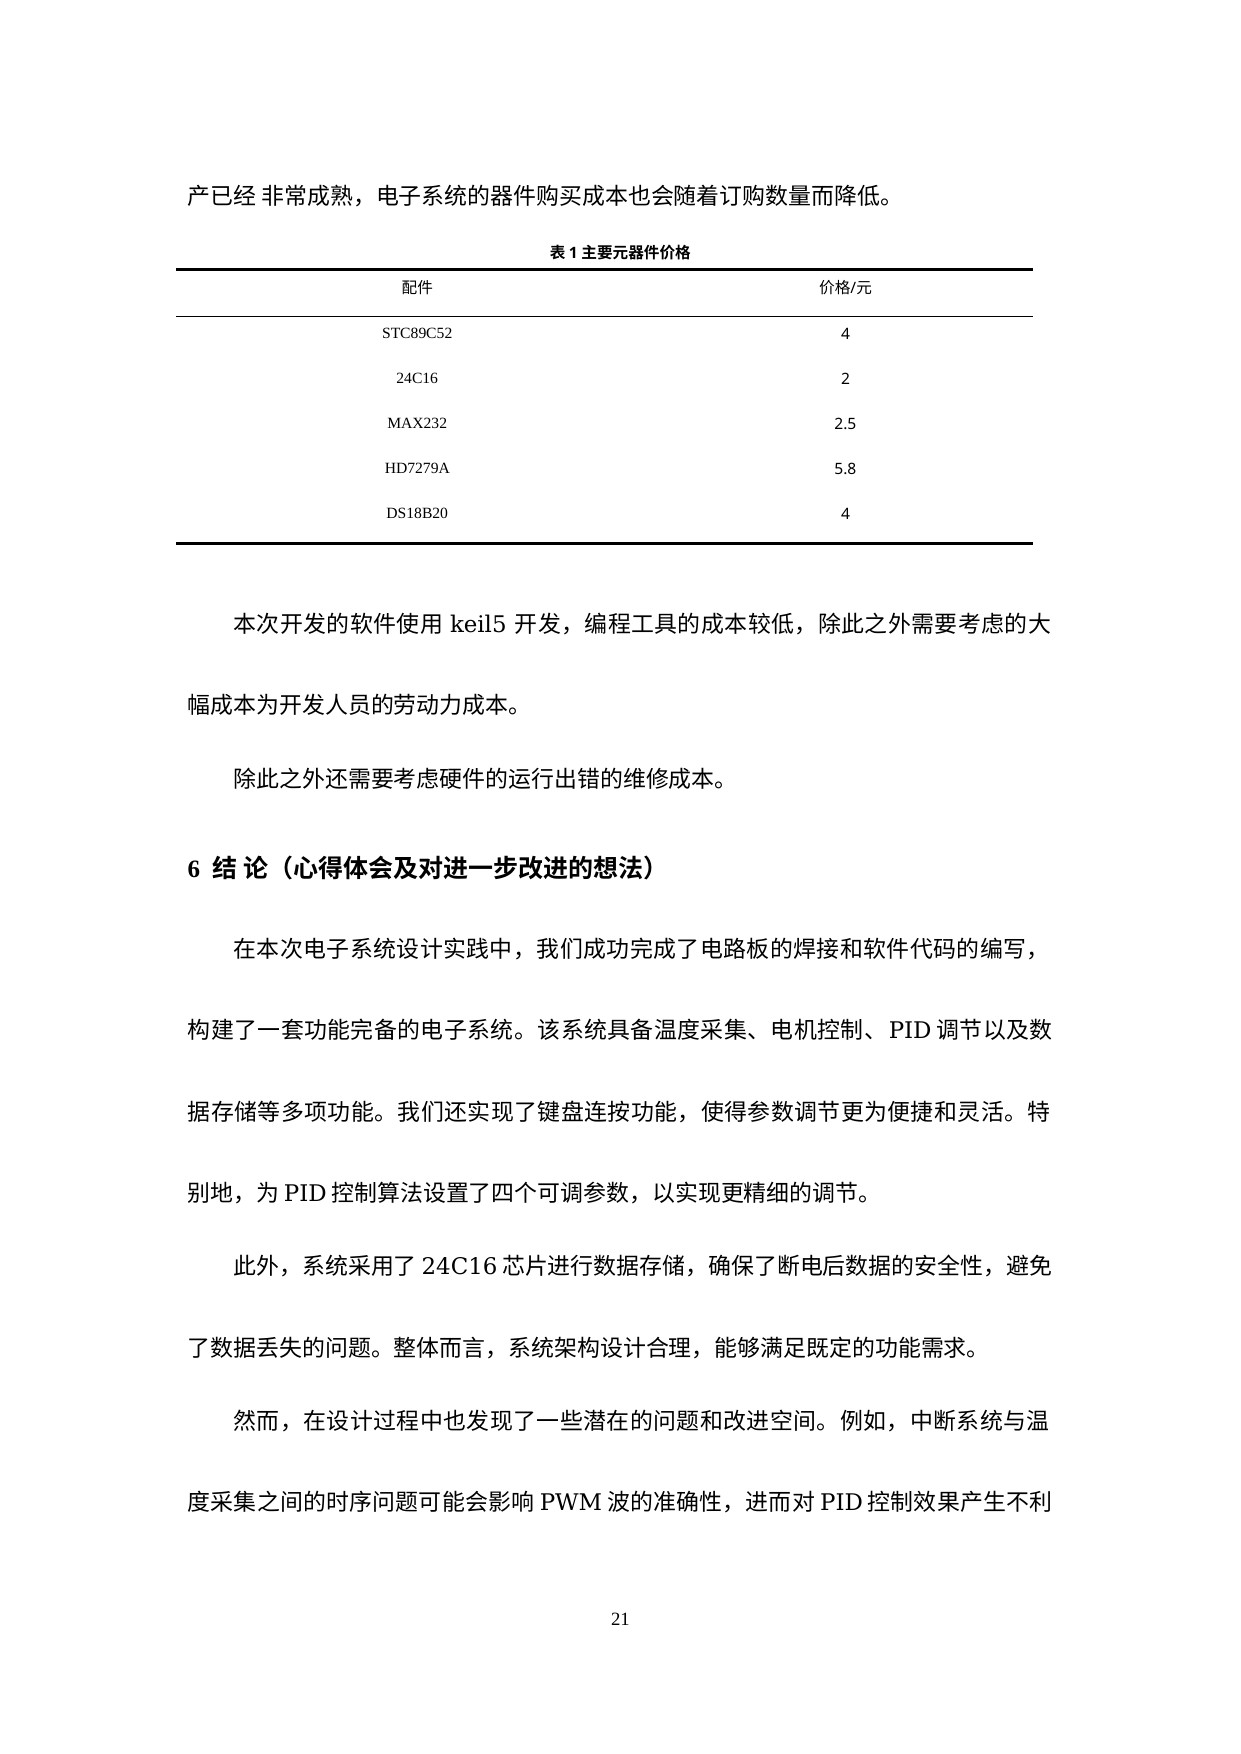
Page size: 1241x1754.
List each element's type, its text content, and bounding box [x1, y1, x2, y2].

table_header 价格/元 [658, 271, 1033, 316]
table_cell 4 [658, 497, 1033, 542]
table_header 配件 [176, 271, 658, 316]
table_cell MAX232 [176, 407, 658, 452]
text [187, 1387, 1053, 1533]
table_cell 4 [658, 317, 1033, 362]
table_cell 24C16 [176, 362, 658, 407]
table_cell STC89C52 [176, 317, 658, 362]
text 除此之外还需要考虑硬件的运行出错的维修成本。 [187, 744, 1053, 809]
table_cell DS18B20 [176, 497, 658, 542]
text 表 1 主要元器件价格 [187, 235, 1053, 268]
text 本次开发的软件使用 keil5 开发，编程工具的成本较低，除此之外需要考虑的大幅成本为开发人员的劳动力成本。 [187, 590, 1053, 736]
table_cell 2.5 [658, 407, 1033, 452]
table_cell HD7279A [176, 452, 658, 497]
text 6 结 论（心得体会及对进一步改进的想法） [187, 834, 1053, 899]
table_cell 5.8 [658, 452, 1033, 497]
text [187, 162, 1053, 227]
text 在本次电子系统设计实践中，我们成功完成了电路板的焊接和软件代码的编写，构建了一套功能完备的电子系统。该系统具备温度采集、电机控制、PID调节以及数据存储等多项功能。我们还实现了键盘连按功能，使得参数调节更为便捷和灵活。特别地，为PID控制算法设置了四个可调参数，以实现更精细的调节。 [187, 915, 1053, 1224]
text 此外，系统采用了24C16芯片进行数据存储，确保了断电后数据的安全性，避免了数据丢失的问题。整体而言，系统架构设计合理，能够满足既定的功能需求。 [187, 1232, 1053, 1378]
table_cell 2 [658, 362, 1033, 407]
